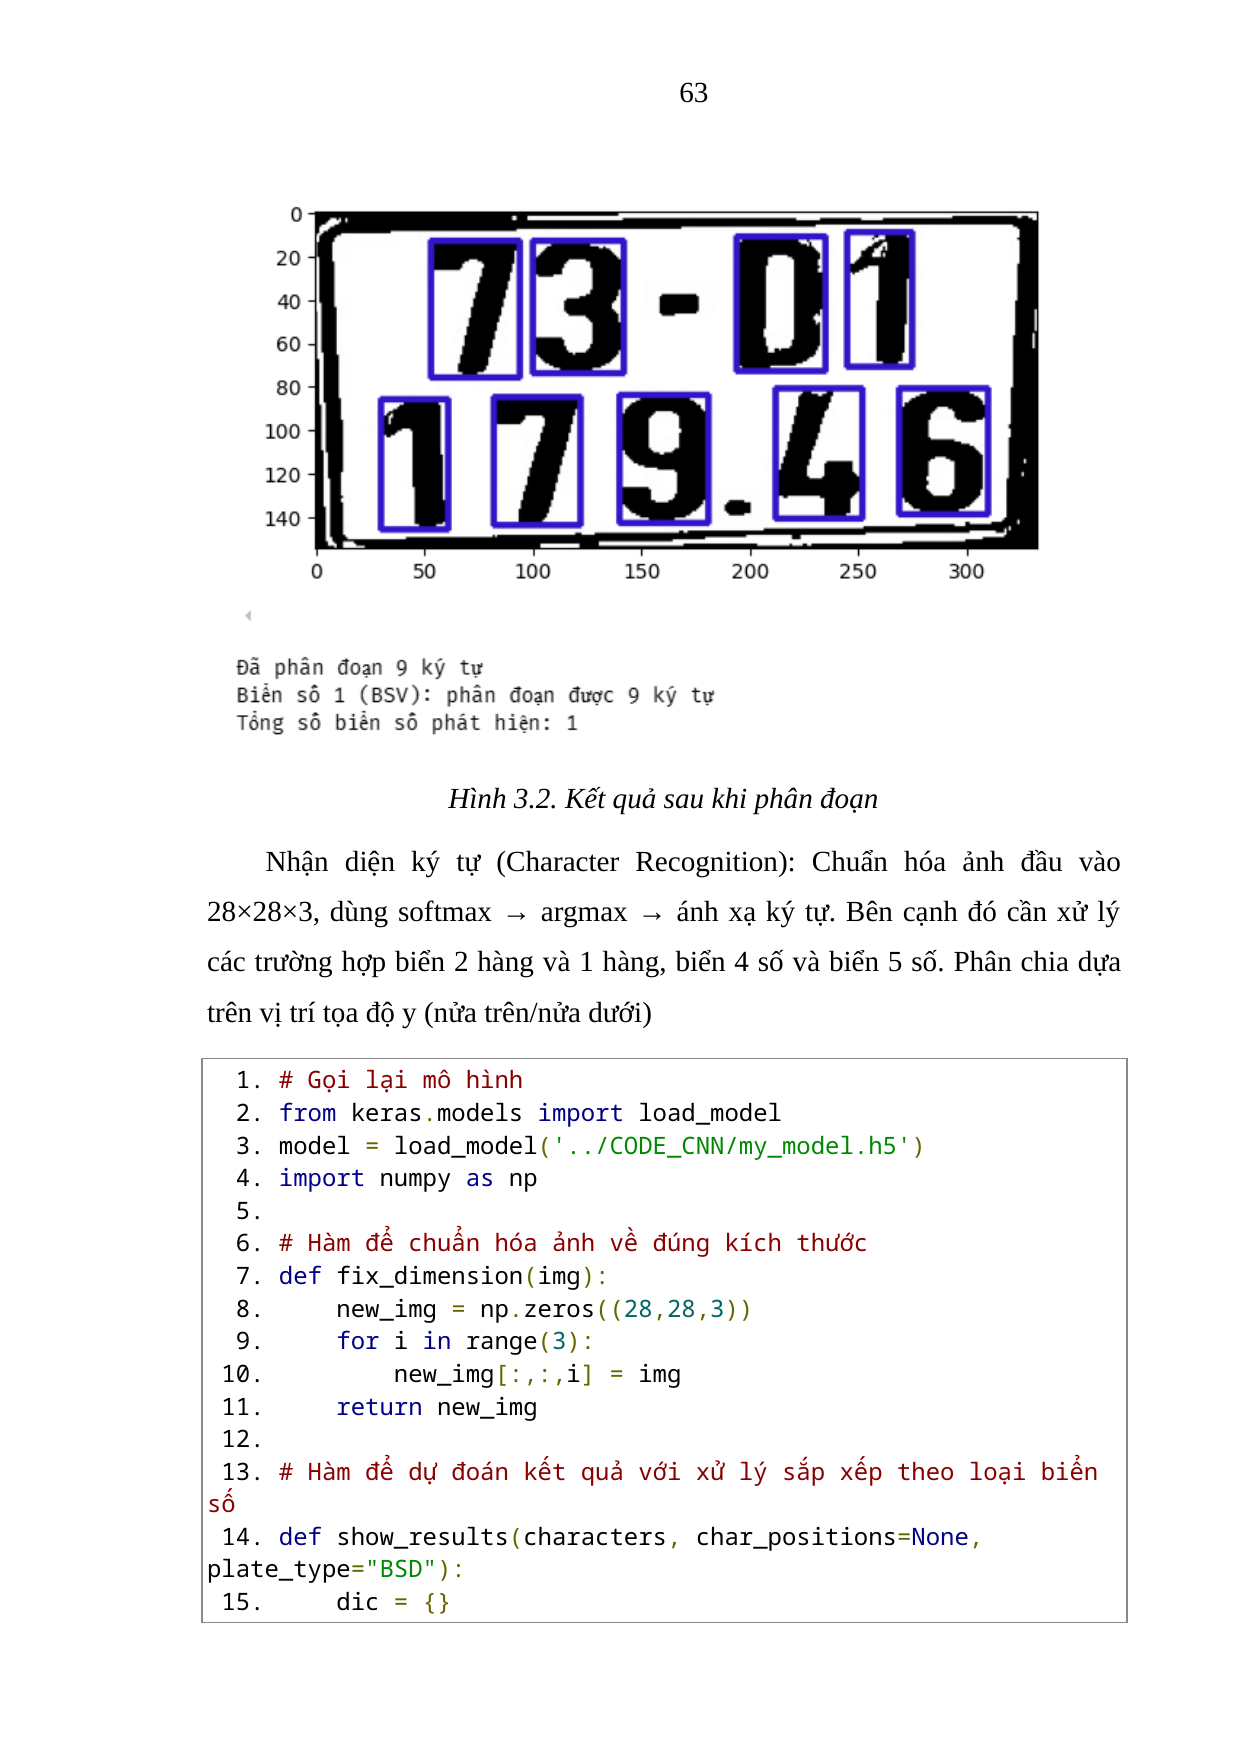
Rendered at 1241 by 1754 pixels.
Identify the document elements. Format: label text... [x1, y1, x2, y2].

text 6. # Hàm để chuẩn hóa ảnh về đúng kích thước [207, 1226, 1122, 1259]
text 3. model = load_model('../CODE_CNN/my_model.h5') [207, 1128, 1122, 1161]
text 9. for i in range(3): [207, 1324, 1122, 1357]
text Nhận diện ký tự (Character Recognition): Chuẩn hóa ảnh đầu vào 28×28×3, dùng softmax → argmax → ánh xạ ký tự. Bên cạnh đó cần xử lý các trường hợp biển 2 hàng và 1 hàng, biển 4 số và biển 5 số. Phân chia dựa trên vị trí tọa độ y (nửa trên/nửa dưới) [207, 844, 1122, 1028]
text 2. from keras.models import load_model [207, 1096, 1122, 1128]
text 13. # Hàm để dự đoán kết quả với xử lý sắp xếp theo loại biển số [207, 1454, 1122, 1520]
text 5. [207, 1194, 1122, 1226]
text 4. import numpy as np [207, 1161, 1122, 1194]
text Kết quả sau khi phân đoạn [207, 781, 1122, 814]
text 1. # Gọi lại mô hình [203, 1059, 1126, 1096]
text 8. new_img = np.zeros((28,28,3)) [207, 1291, 1122, 1324]
picture [206, 188, 1123, 752]
text 15. dic = {} [203, 1579, 1126, 1622]
text 10. new_img[:,:,i] = img [207, 1357, 1122, 1389]
text 14. def show_results(characters, char_positions=None, plate_type="BSD"): [207, 1520, 1122, 1579]
text 12. [207, 1422, 1122, 1454]
text 7. def fix_dimension(img): [207, 1259, 1122, 1291]
text 11. return new_img [207, 1389, 1122, 1422]
